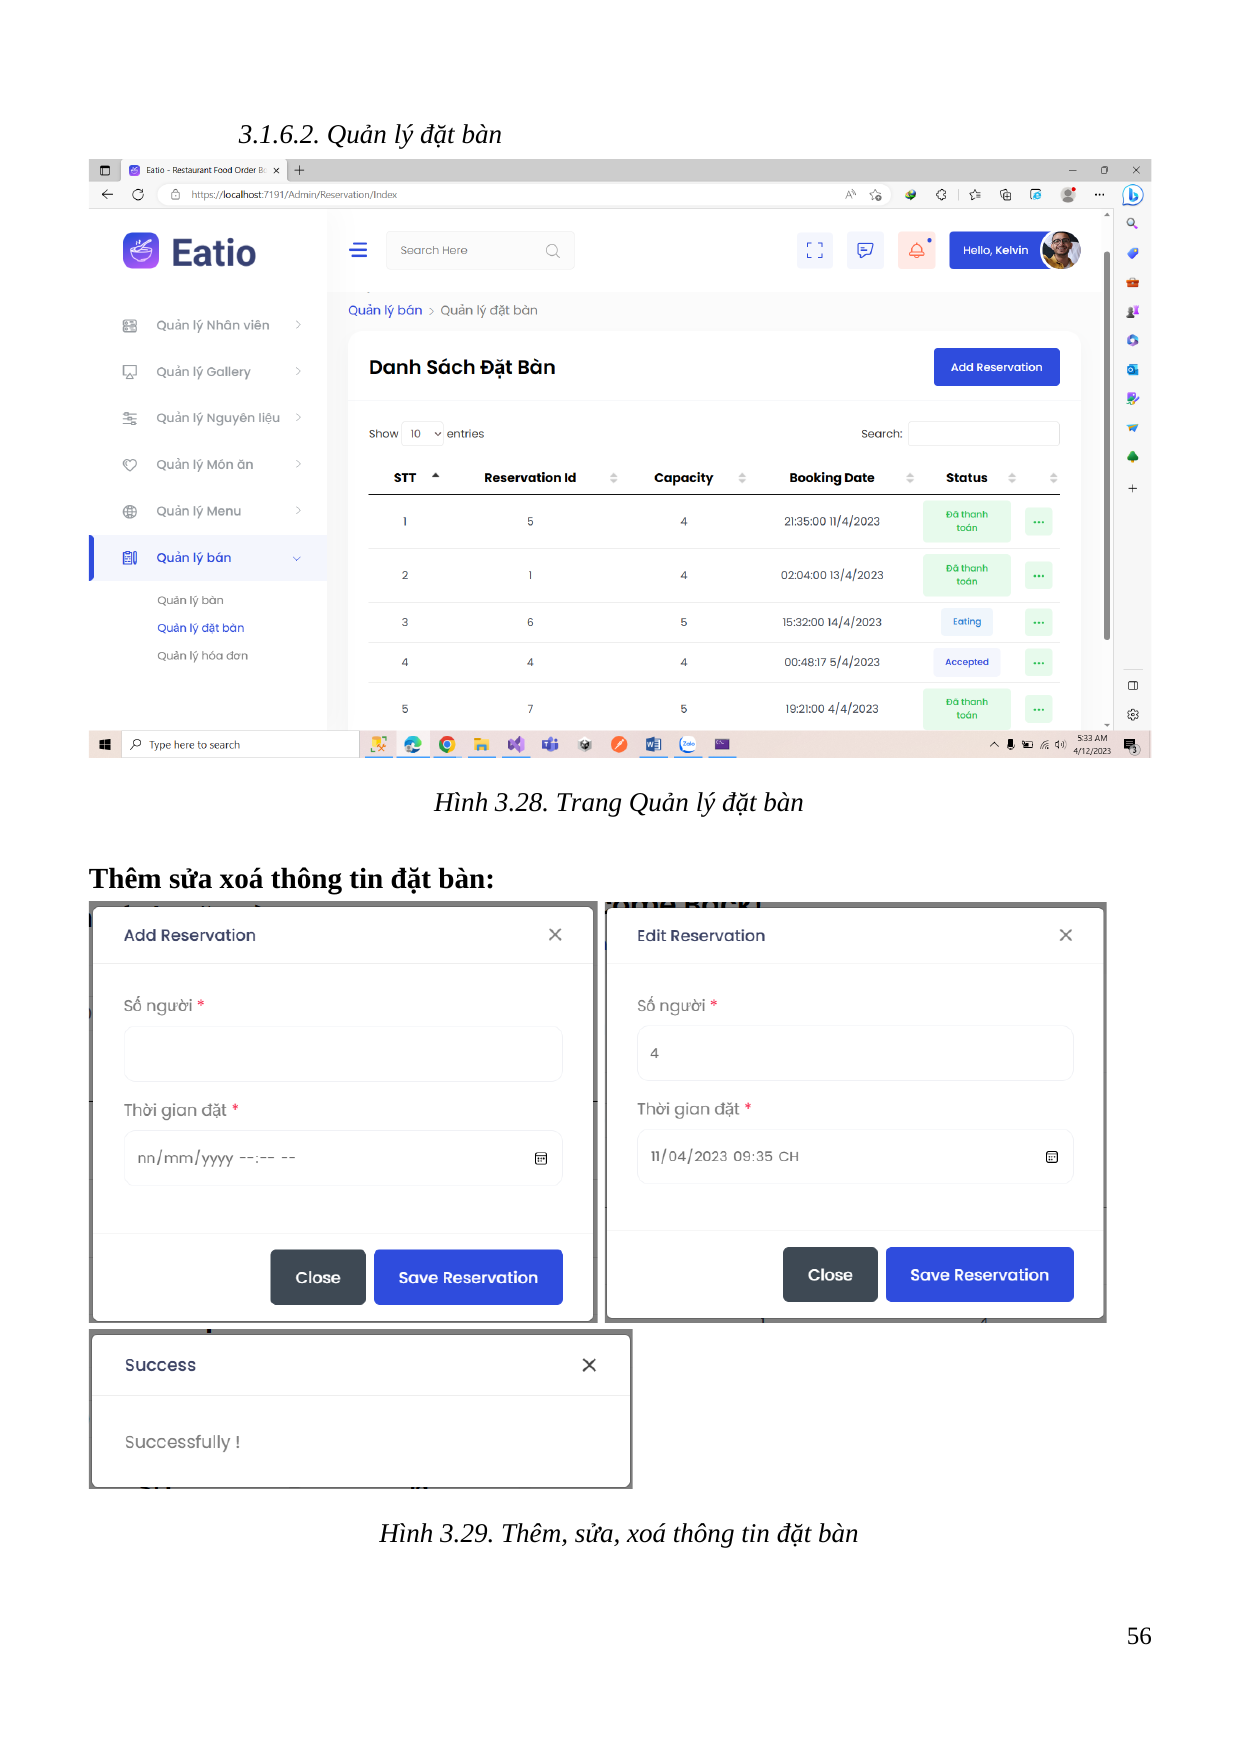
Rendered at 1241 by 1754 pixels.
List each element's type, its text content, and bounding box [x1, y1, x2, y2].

picture [604, 902, 1107, 1323]
picture [88, 901, 598, 1323]
text Thêm sửa xoá thông tin đặt bàn: [89, 862, 1152, 895]
picture [88, 159, 1152, 758]
picture [88, 1329, 633, 1489]
subtitle 3.1.6.2. Quản lý đặt bàn [164, 118, 1152, 149]
subtitle Hình 3.29. Thêm, sửa, xoá thông tin đặt bàn [89, 1517, 1152, 1549]
subtitle Hình 3.28. Trang Quản lý đặt bàn [89, 786, 1152, 817]
